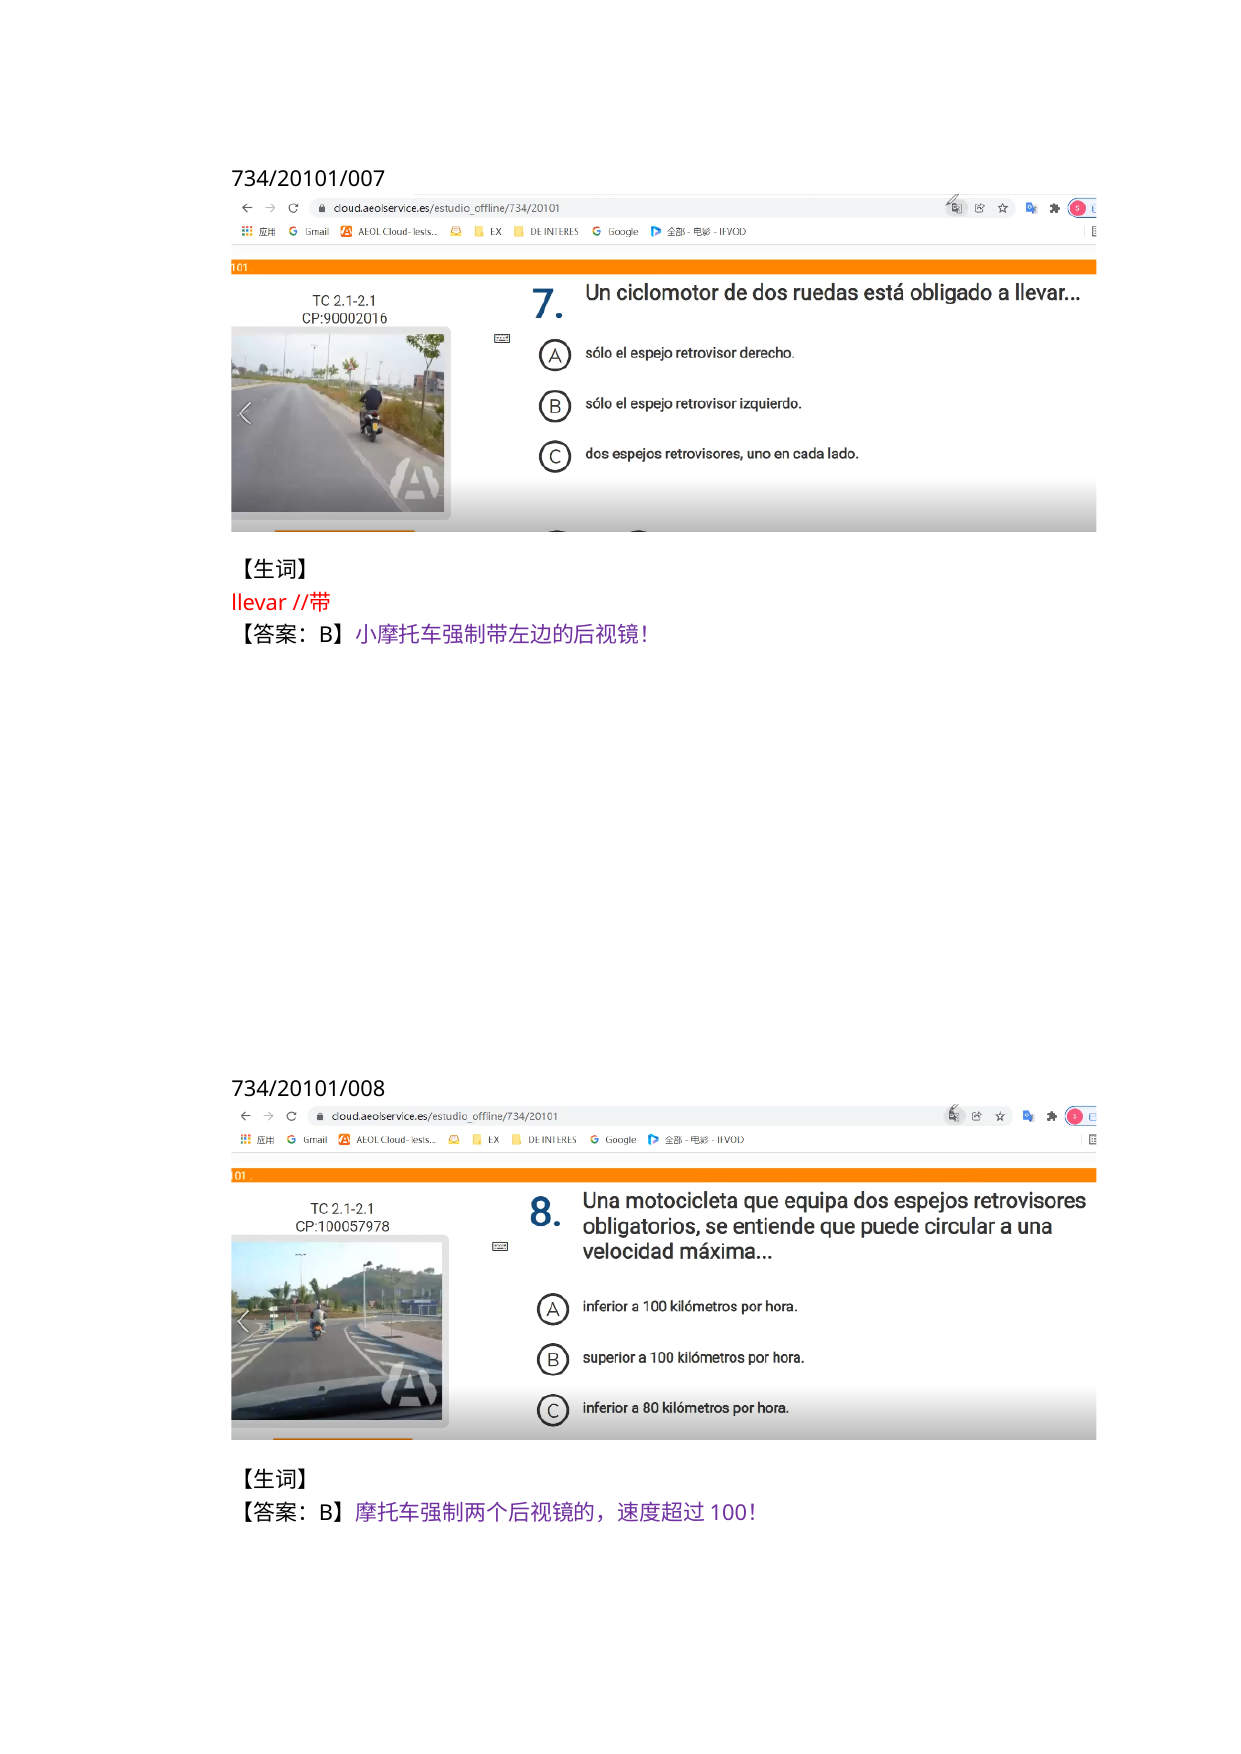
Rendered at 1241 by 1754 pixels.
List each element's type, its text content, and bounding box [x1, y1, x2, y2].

text 【生词】 [187, 1462, 1053, 1494]
text 【答案：B】小摩托车强制带左边的后视镜！ [187, 617, 1053, 649]
picture [231, 194, 1097, 532]
text 【生词】 [187, 552, 1053, 584]
text 【答案：B】摩托车强制两个后视镜的，速度超过100！ [187, 1494, 1053, 1527]
text 734/20101/008 [187, 1072, 1053, 1104]
text llevar //带 [187, 584, 1053, 617]
picture [231, 1104, 1097, 1440]
text 734/20101/007 [187, 162, 1053, 194]
